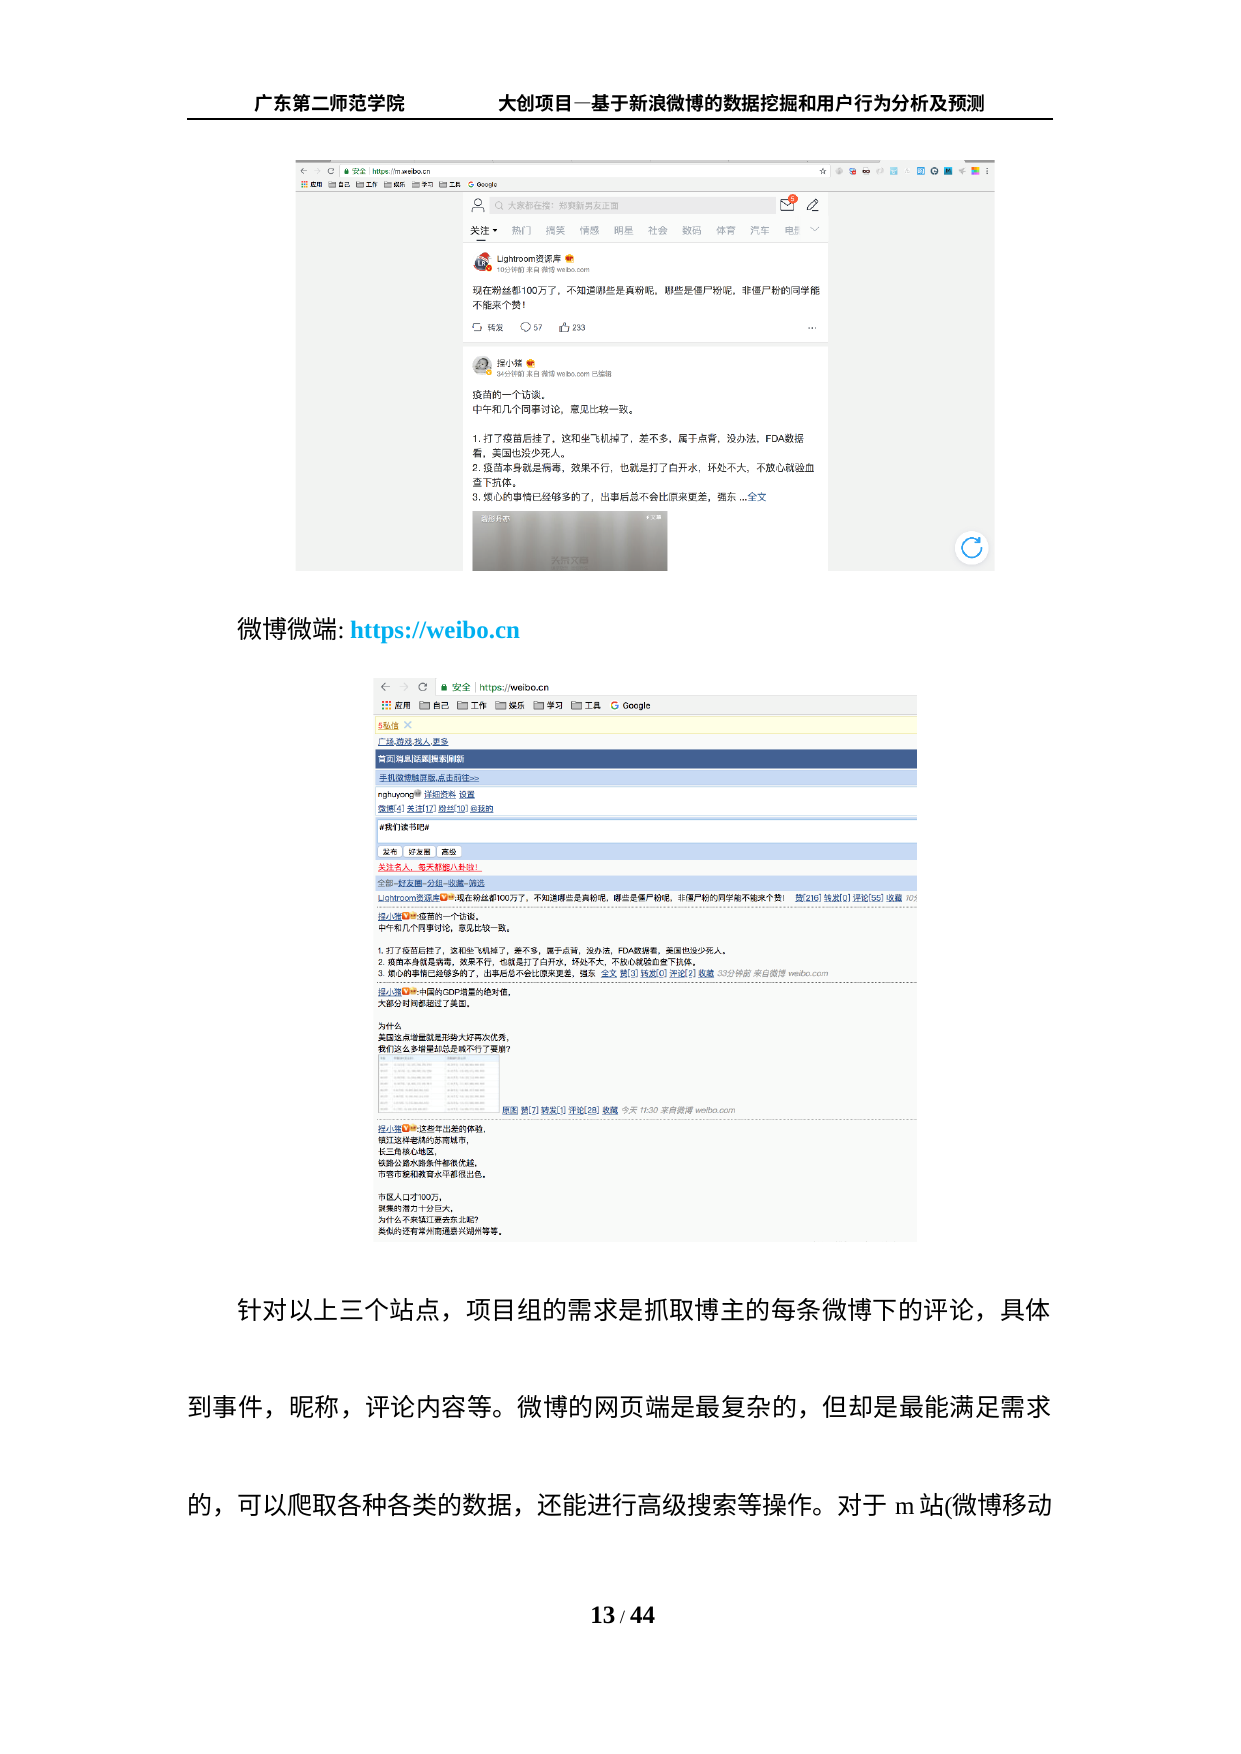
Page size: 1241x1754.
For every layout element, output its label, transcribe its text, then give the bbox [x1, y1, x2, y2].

picture [295, 160, 995, 571]
list 微博微端: https://weibo.cn [187, 595, 1053, 660]
picture [373, 678, 917, 1242]
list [187, 1276, 1053, 1536]
